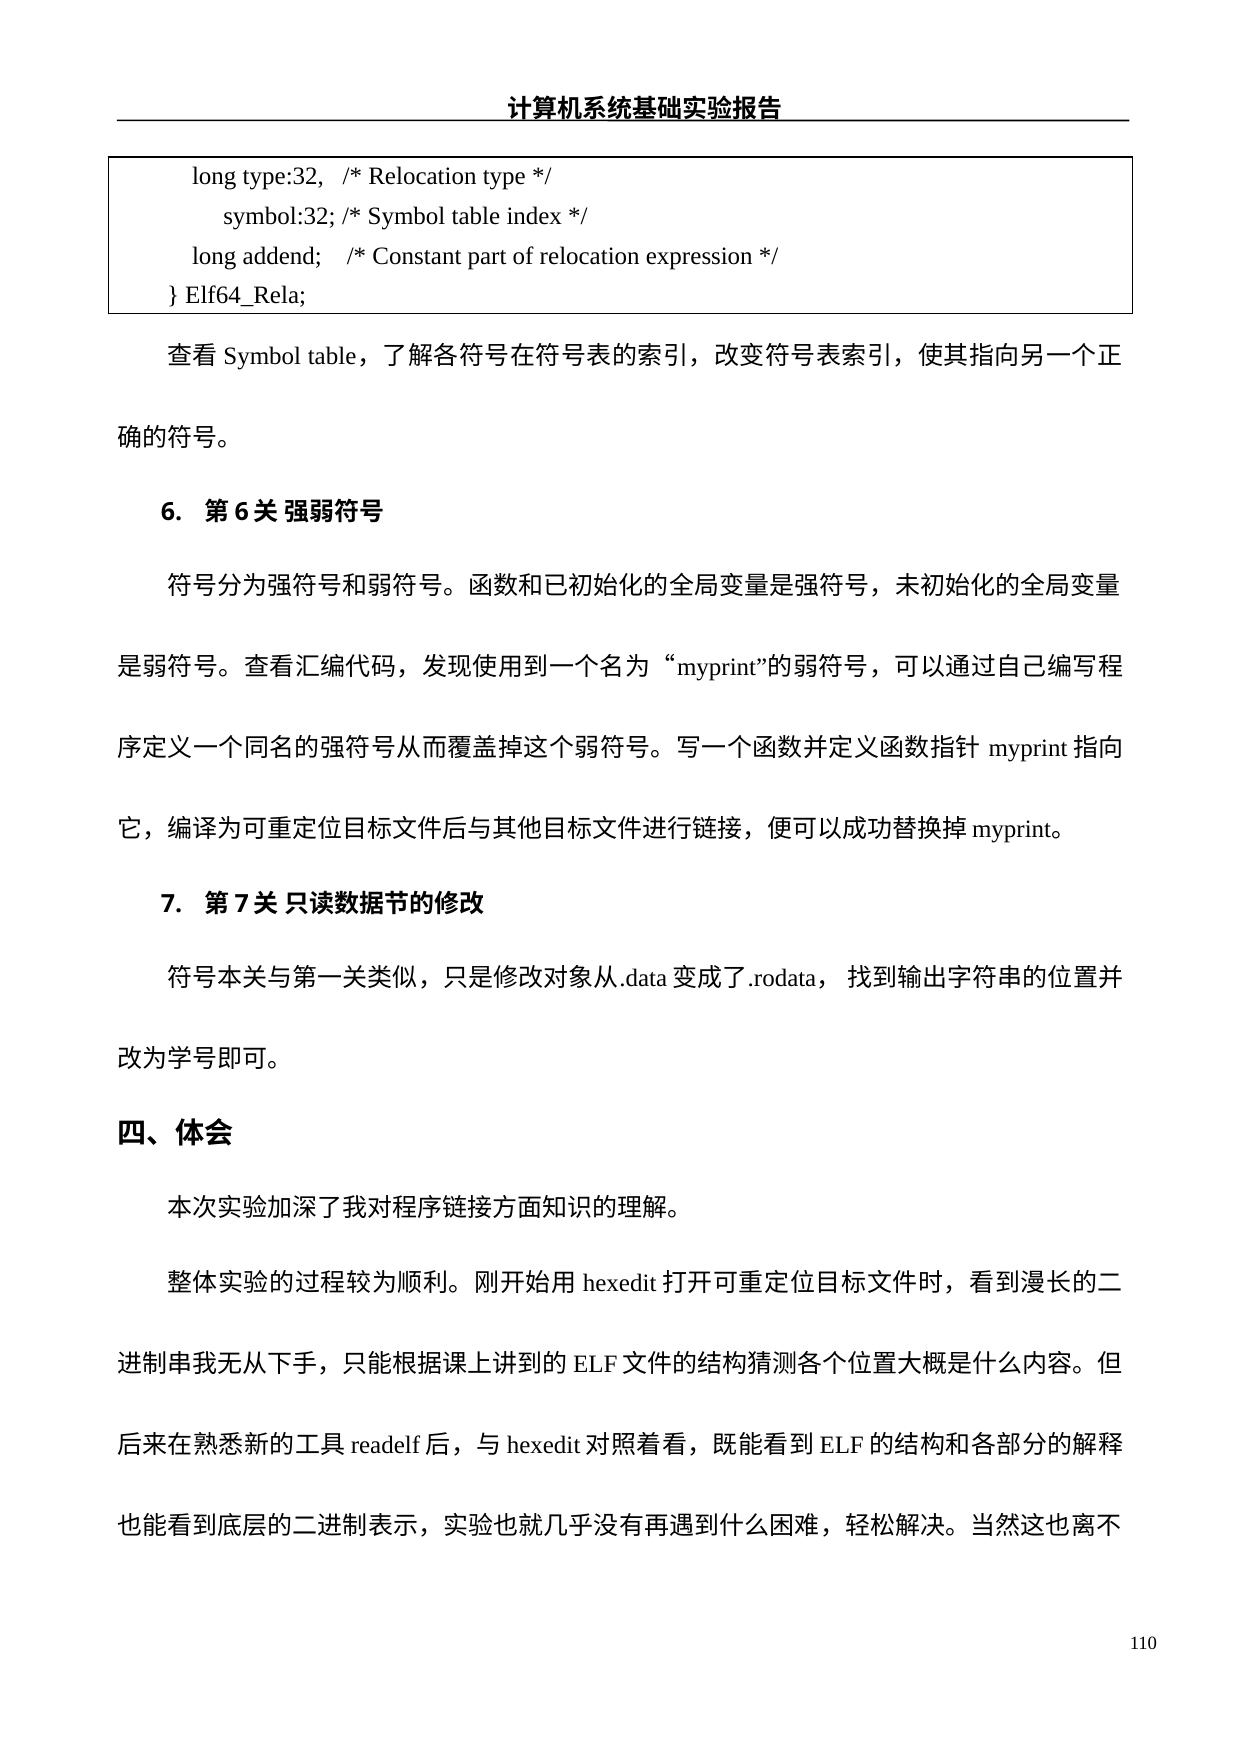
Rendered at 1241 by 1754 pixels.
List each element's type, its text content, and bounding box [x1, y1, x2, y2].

text 四、体会 [117, 1098, 1123, 1163]
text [117, 1248, 1123, 1556]
text 符号分为强符号和弱符号。函数和已初始化的全局变量是强符号，未初始化的全局变量是弱符号。查看汇编代码，发现使用到一个名为“myprint”的弱符号，可以通过自己编写程序定义一个同名的强符号从而覆盖掉这个弱符号。写一个函数并定义函数指针myprint指向它，编译为可重定位目标文件后与其他目标文件进行链接，便可以成功替换掉myprint。 [117, 551, 1123, 859]
text long addend; /* Constant part of relocation expression */ [109, 236, 1132, 271]
text 查看Symbol table，了解各符号在符号表的索引，改变符号表索引，使其指向另一个正确的符号。 [117, 321, 1123, 468]
list 第6关 强弱符号 [161, 477, 1123, 542]
list 第7关 只读数据节的修改 [161, 869, 1123, 934]
text long type:32, /* Relocation type */ [109, 158, 1132, 192]
text 本次实验加深了我对程序链接方面知识的理解。 [117, 1173, 1123, 1238]
text symbol:32; /* Symbol table index */ [109, 196, 1132, 232]
text 符号本关与第一关类似，只是修改对象从.data变成了.rodata， 找到输出字符串的位置并改为学号即可。 [117, 943, 1123, 1089]
text } Elf64_Rela; [109, 276, 1132, 313]
